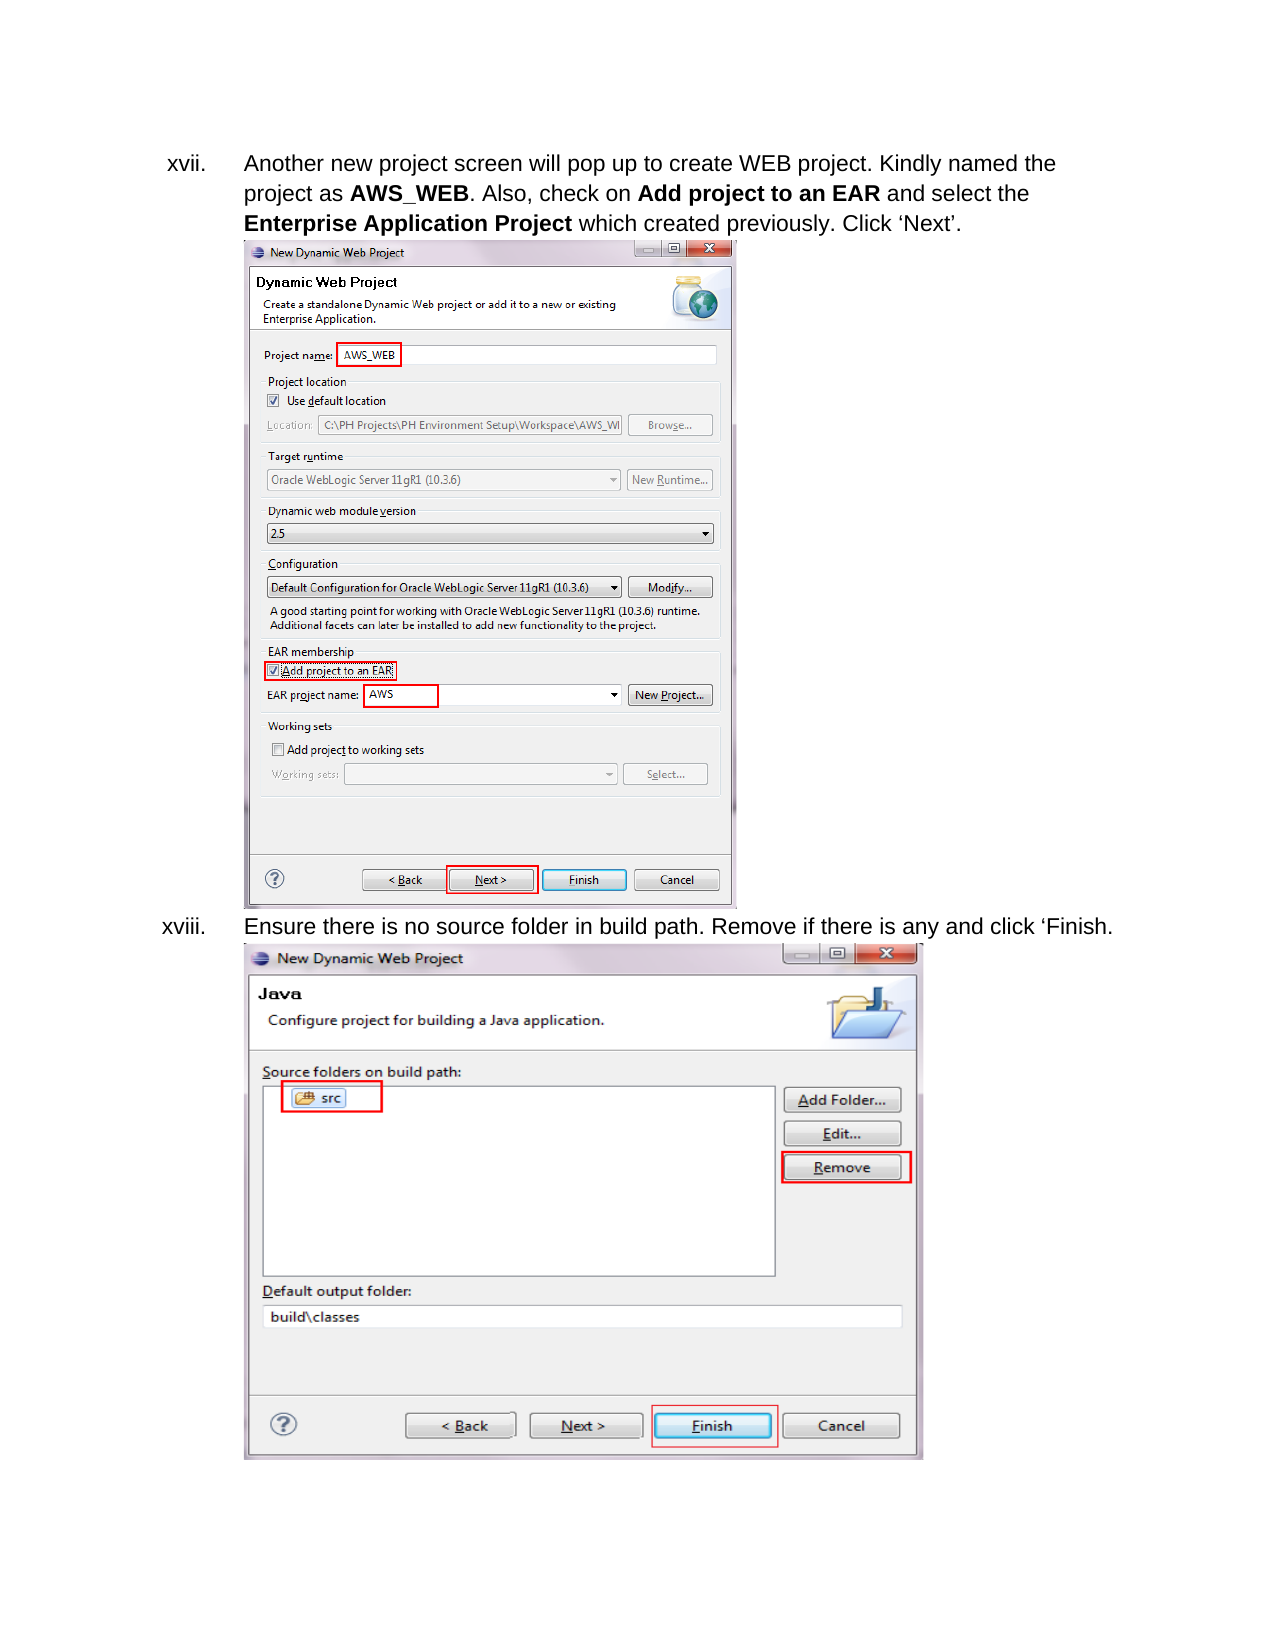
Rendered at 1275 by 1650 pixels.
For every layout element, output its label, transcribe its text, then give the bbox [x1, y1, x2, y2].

list Another new project screen will pop up to create WEB project. Kindly named the project as AWS_WEB. Also, check on Add project to an EAR and select the Enterprise Application Project which created previously. Click ‘Next’. [206, 150, 1125, 237]
picture [243, 943, 924, 1460]
picture [243, 240, 737, 909]
list Ensure there is no source folder in build path. Remove if there is any and click ‘Finish. [206, 913, 1125, 939]
